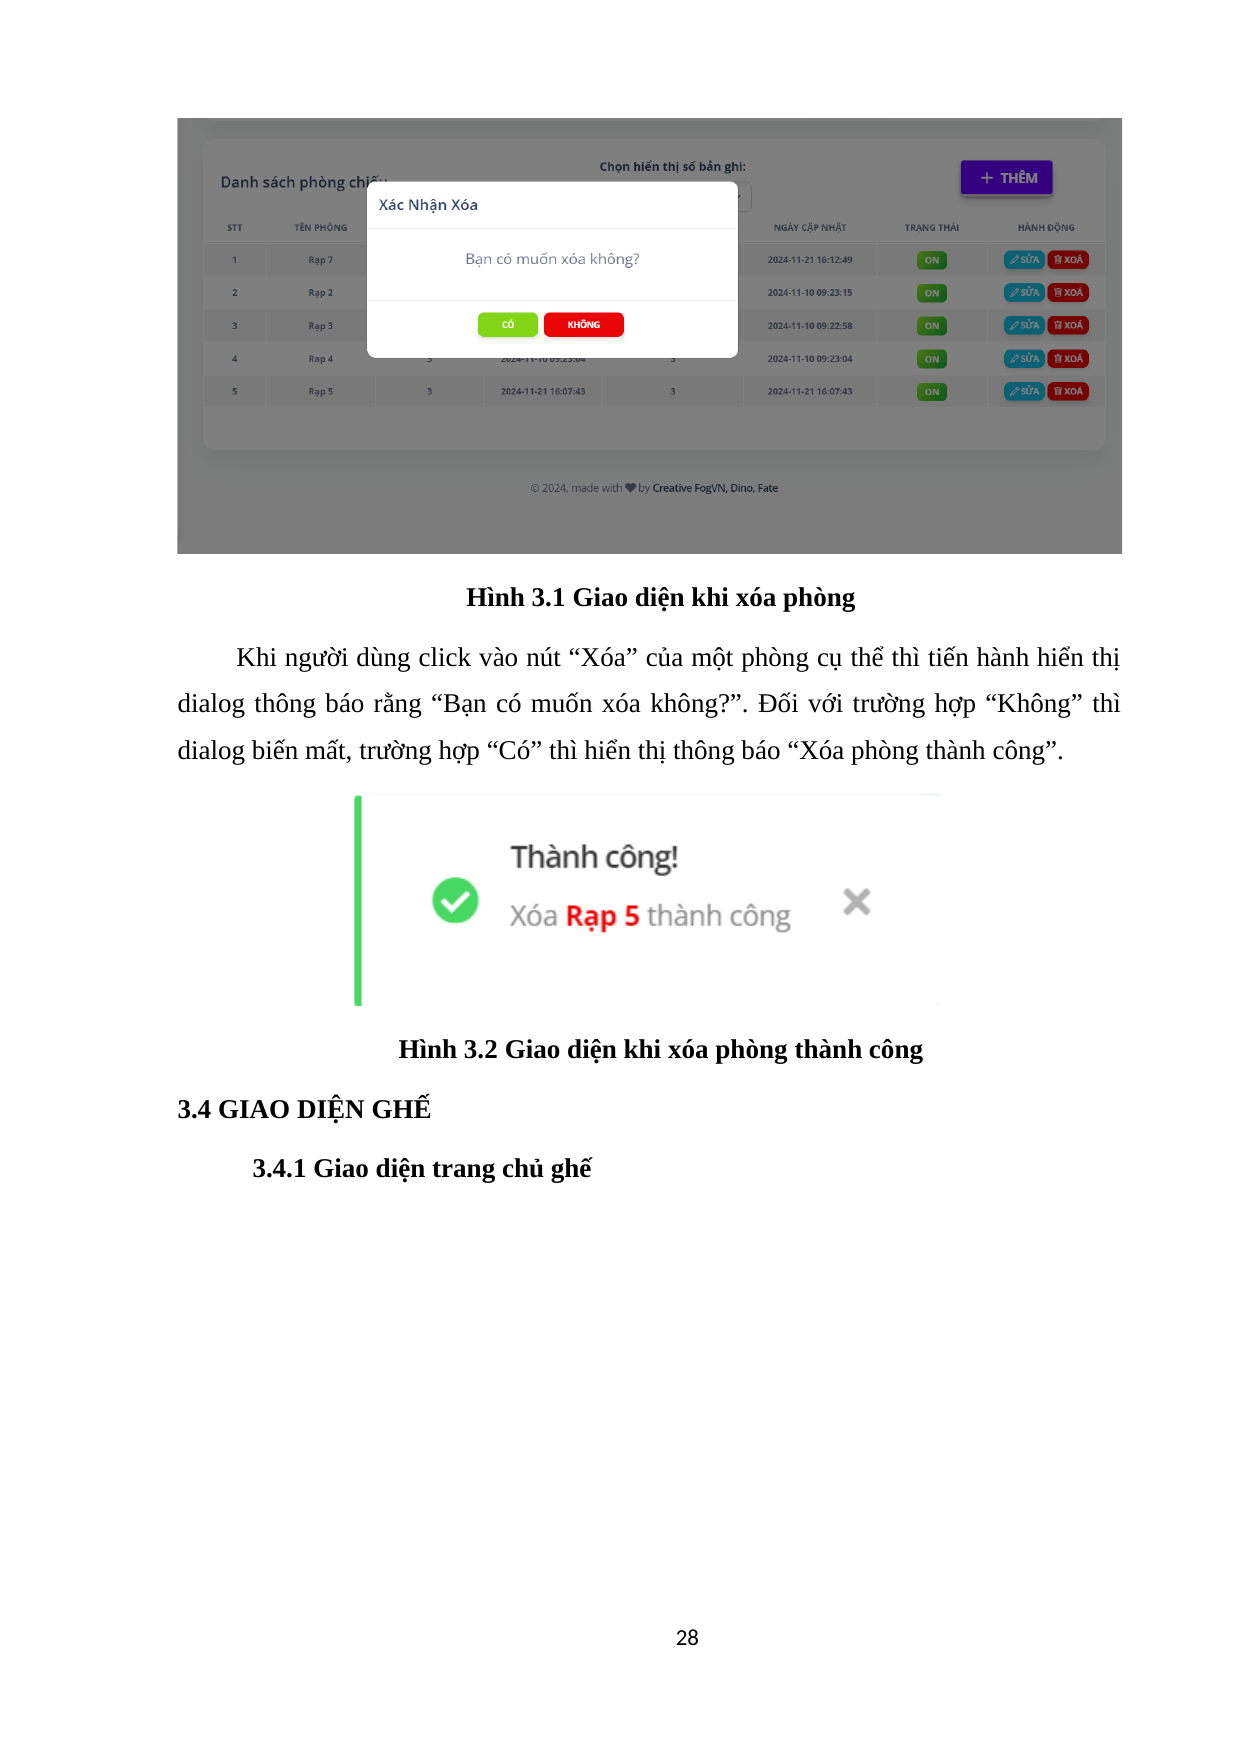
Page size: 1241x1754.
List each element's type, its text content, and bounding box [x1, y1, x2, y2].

text Giao diện khi xóa phòng thành công [177, 1034, 1122, 1065]
text giao diện ghế [177, 1093, 1122, 1124]
picture [354, 793, 941, 1006]
text Giao diện khi xóa phòng [177, 581, 1122, 613]
picture [177, 118, 1123, 554]
text Khi người dùng click vào nút “Xóa” của một phòng cụ thể thì tiến hành hiển thị dialog thông báo rằng “Bạn có muốn xóa không?”. Đối với trường hợp “Không” thì dialog biến mất, trường hợp “Có” thì hiển thị thông báo “Xóa phòng thành công”. [177, 641, 1122, 765]
text Giao diện trang chủ ghế [177, 1152, 1122, 1183]
